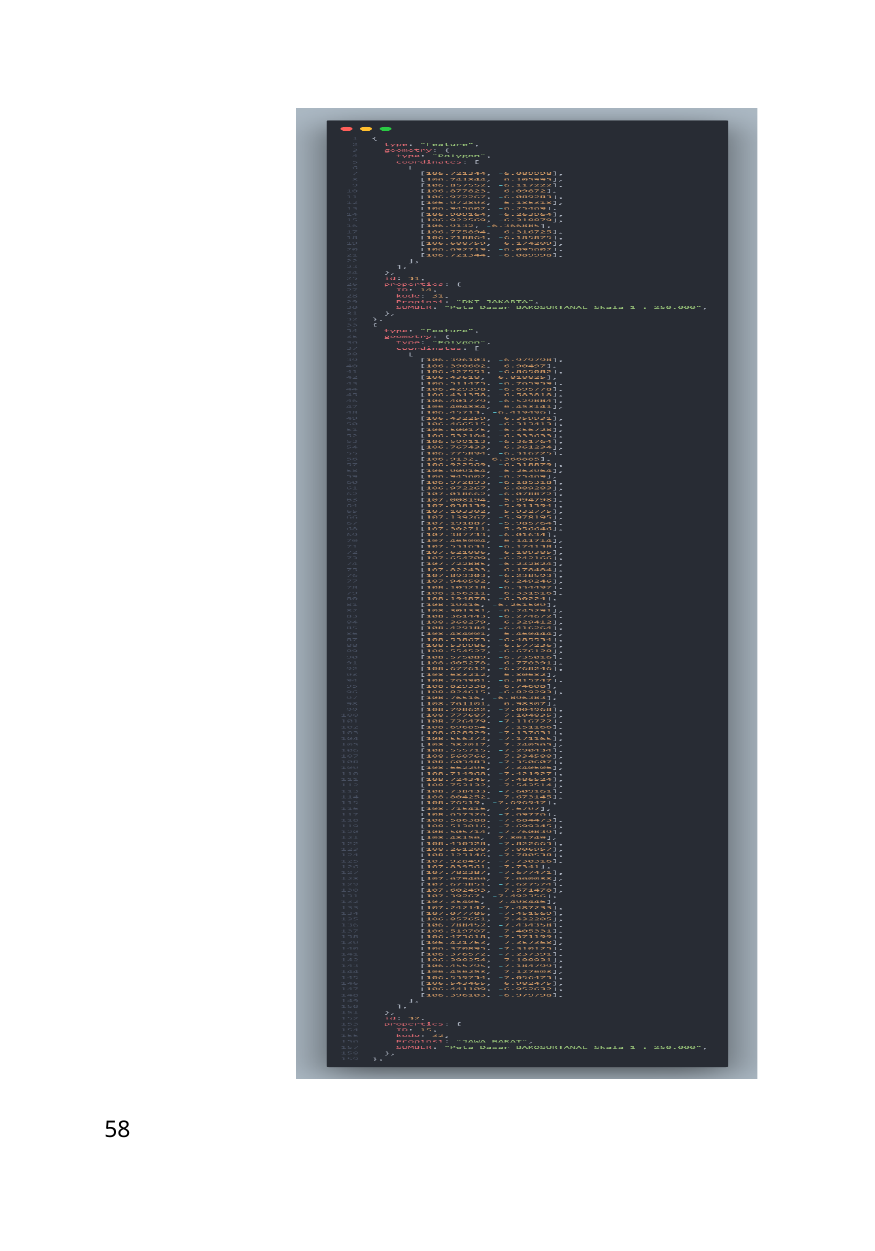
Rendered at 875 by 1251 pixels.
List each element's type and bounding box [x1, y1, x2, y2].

picture [296, 108, 758, 1079]
